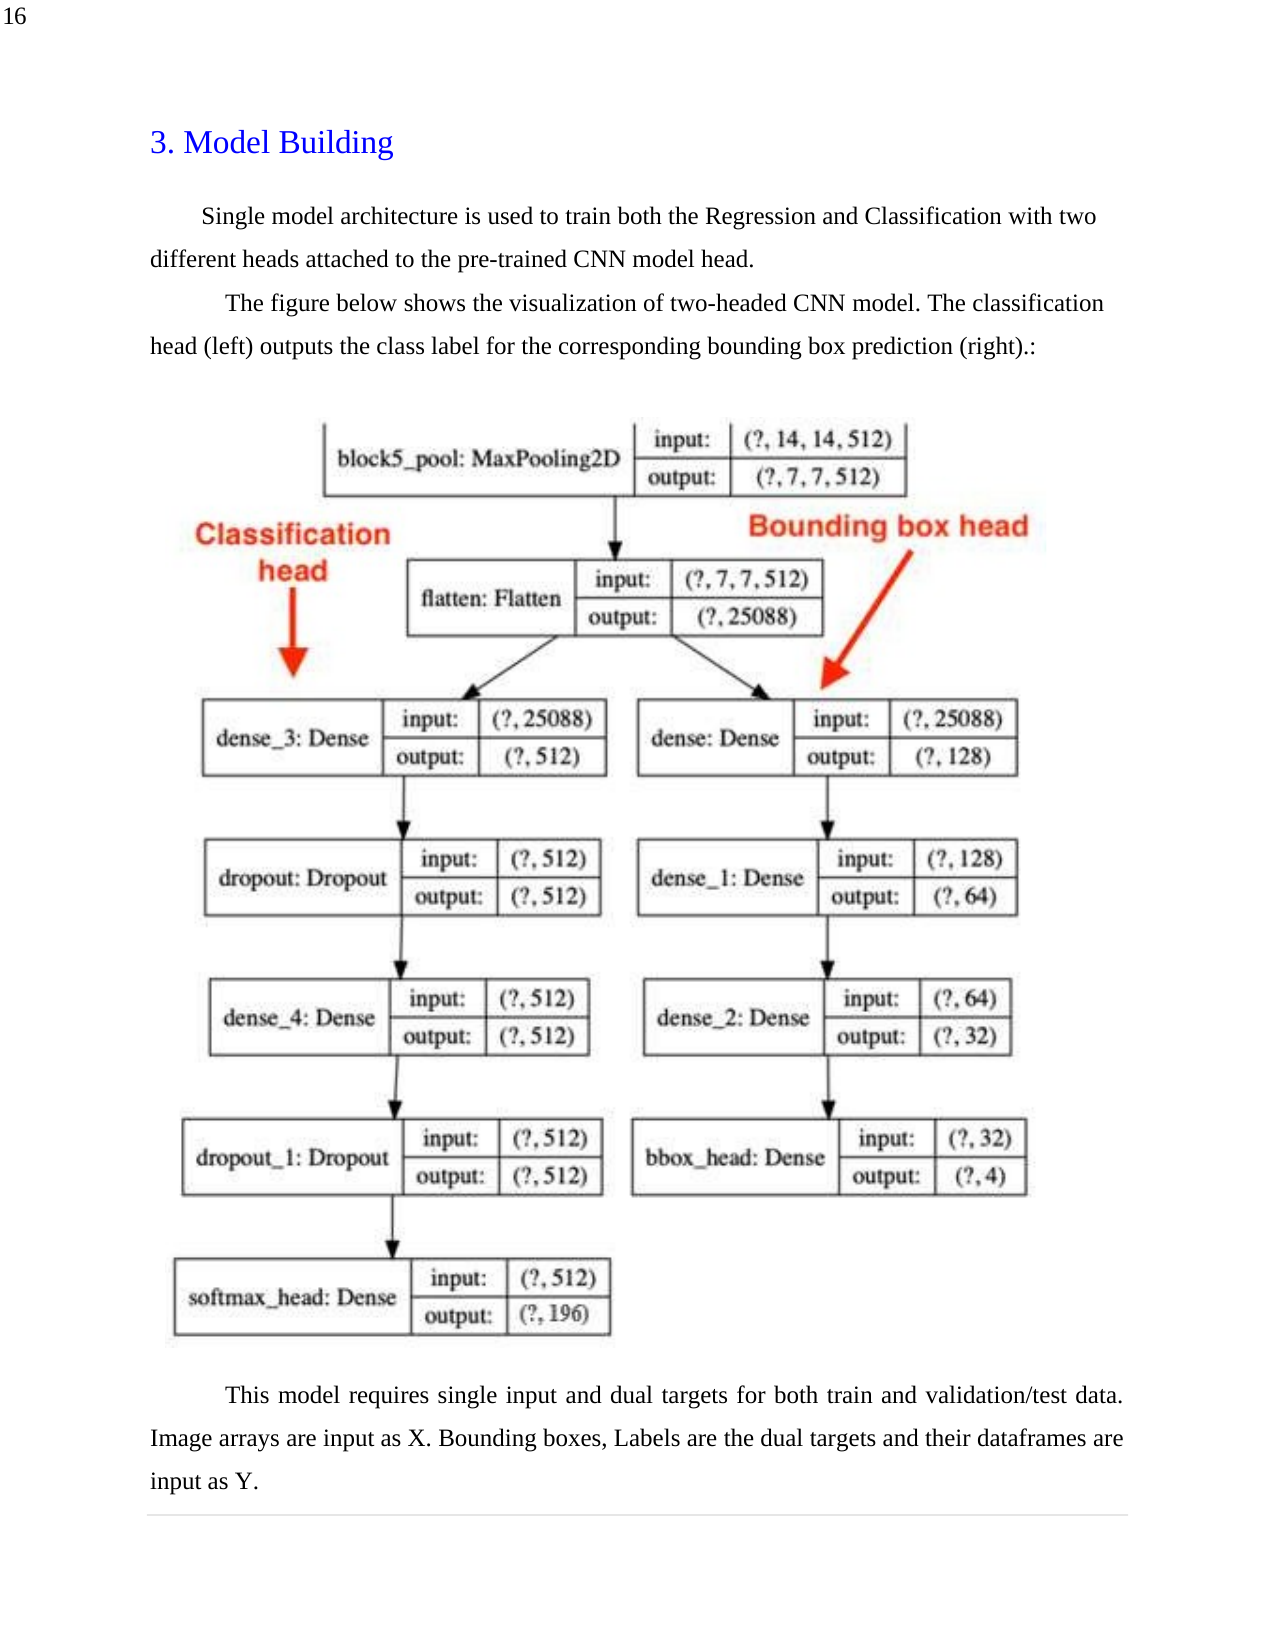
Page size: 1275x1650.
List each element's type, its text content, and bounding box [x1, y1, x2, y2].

text The figure below shows the visualization of two-headed CNN model. The classification head (left) outputs the class label for the corresponding bounding box prediction (right).: [150, 288, 1120, 359]
subtitle Model Building [150, 122, 1200, 160]
text This model requires single input and dual targets for both train and validation/test data. Image arrays are input as X. Bounding boxes, Labels are the dual targets and their dataframes are input as Y. [150, 1380, 1124, 1495]
text Single model architecture is used to train both the Regression and Classification with two different heads attached to the pre-trained CNN model head. [150, 201, 1120, 273]
picture [165, 417, 1047, 1348]
